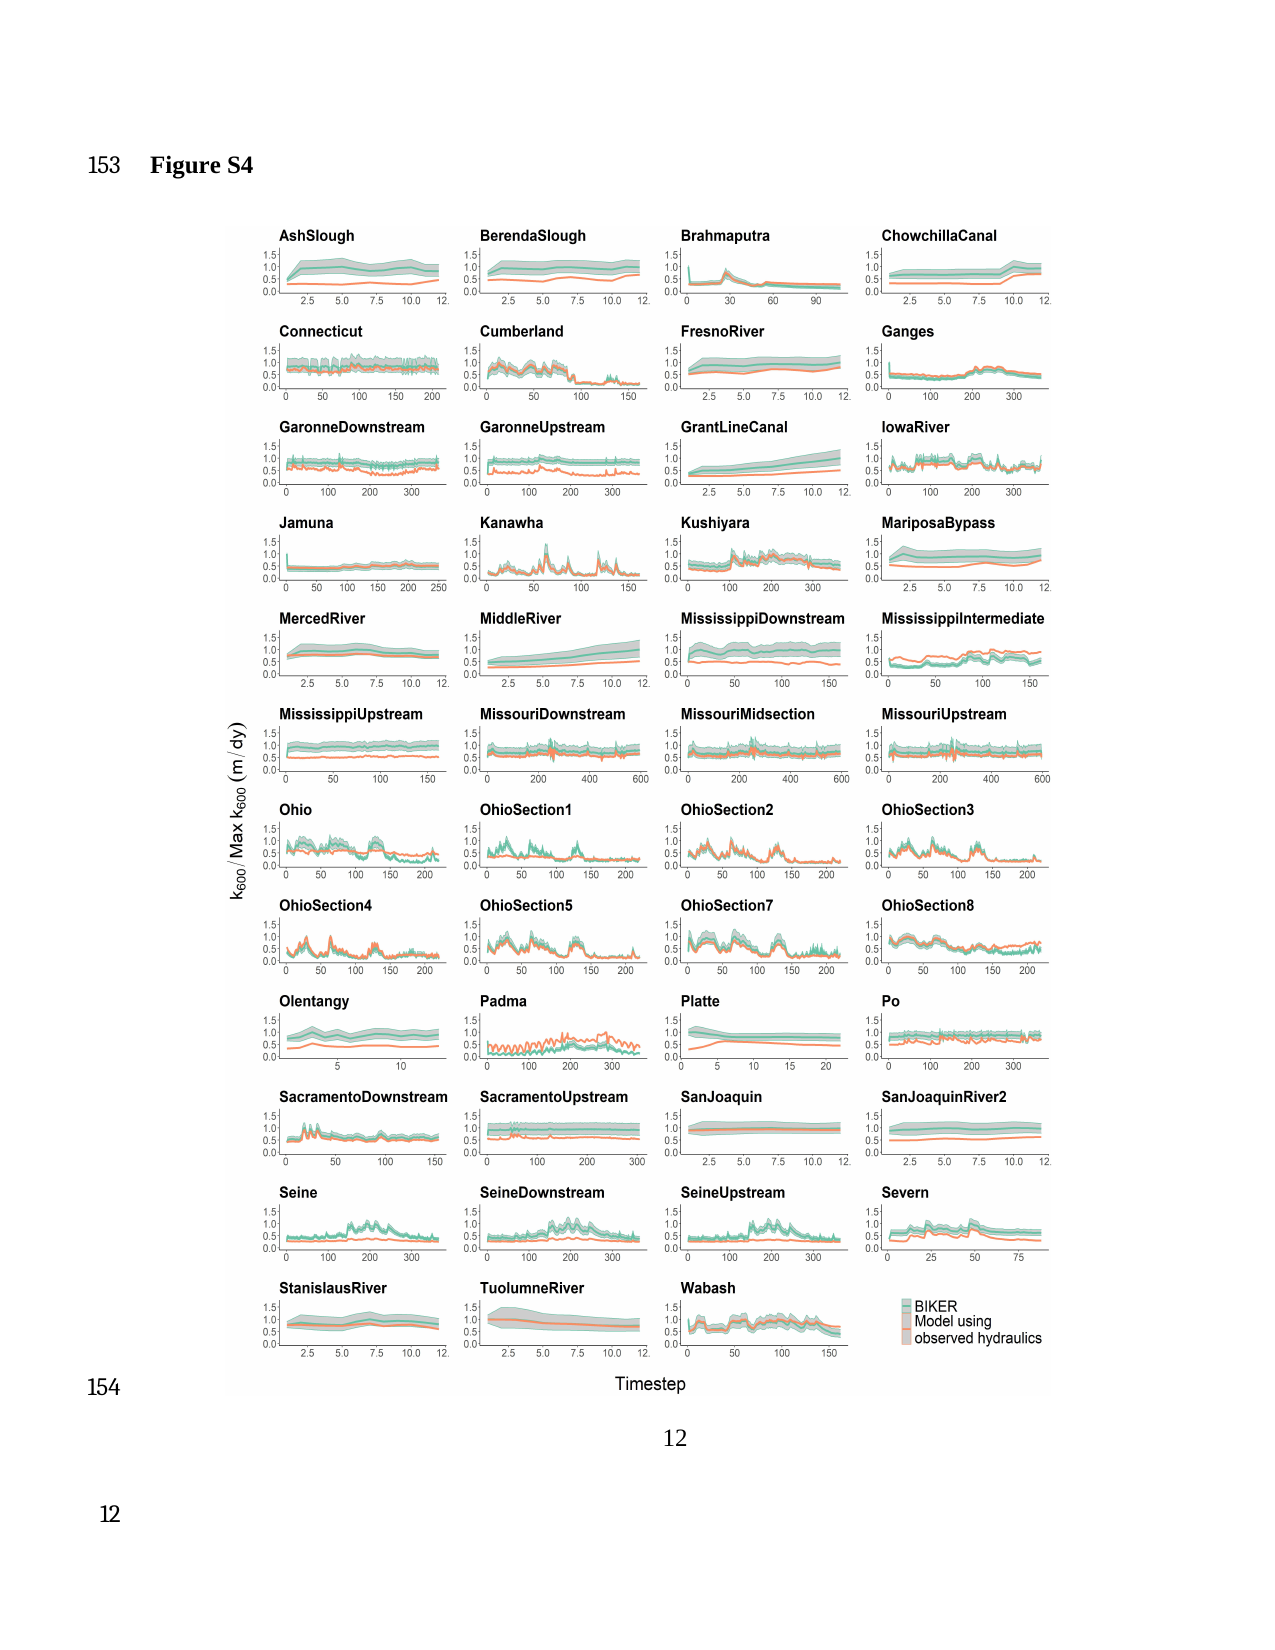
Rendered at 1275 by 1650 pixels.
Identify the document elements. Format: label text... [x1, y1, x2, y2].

picture [225, 226, 1052, 1396]
subtitle Figure S4 [150, 150, 1125, 179]
